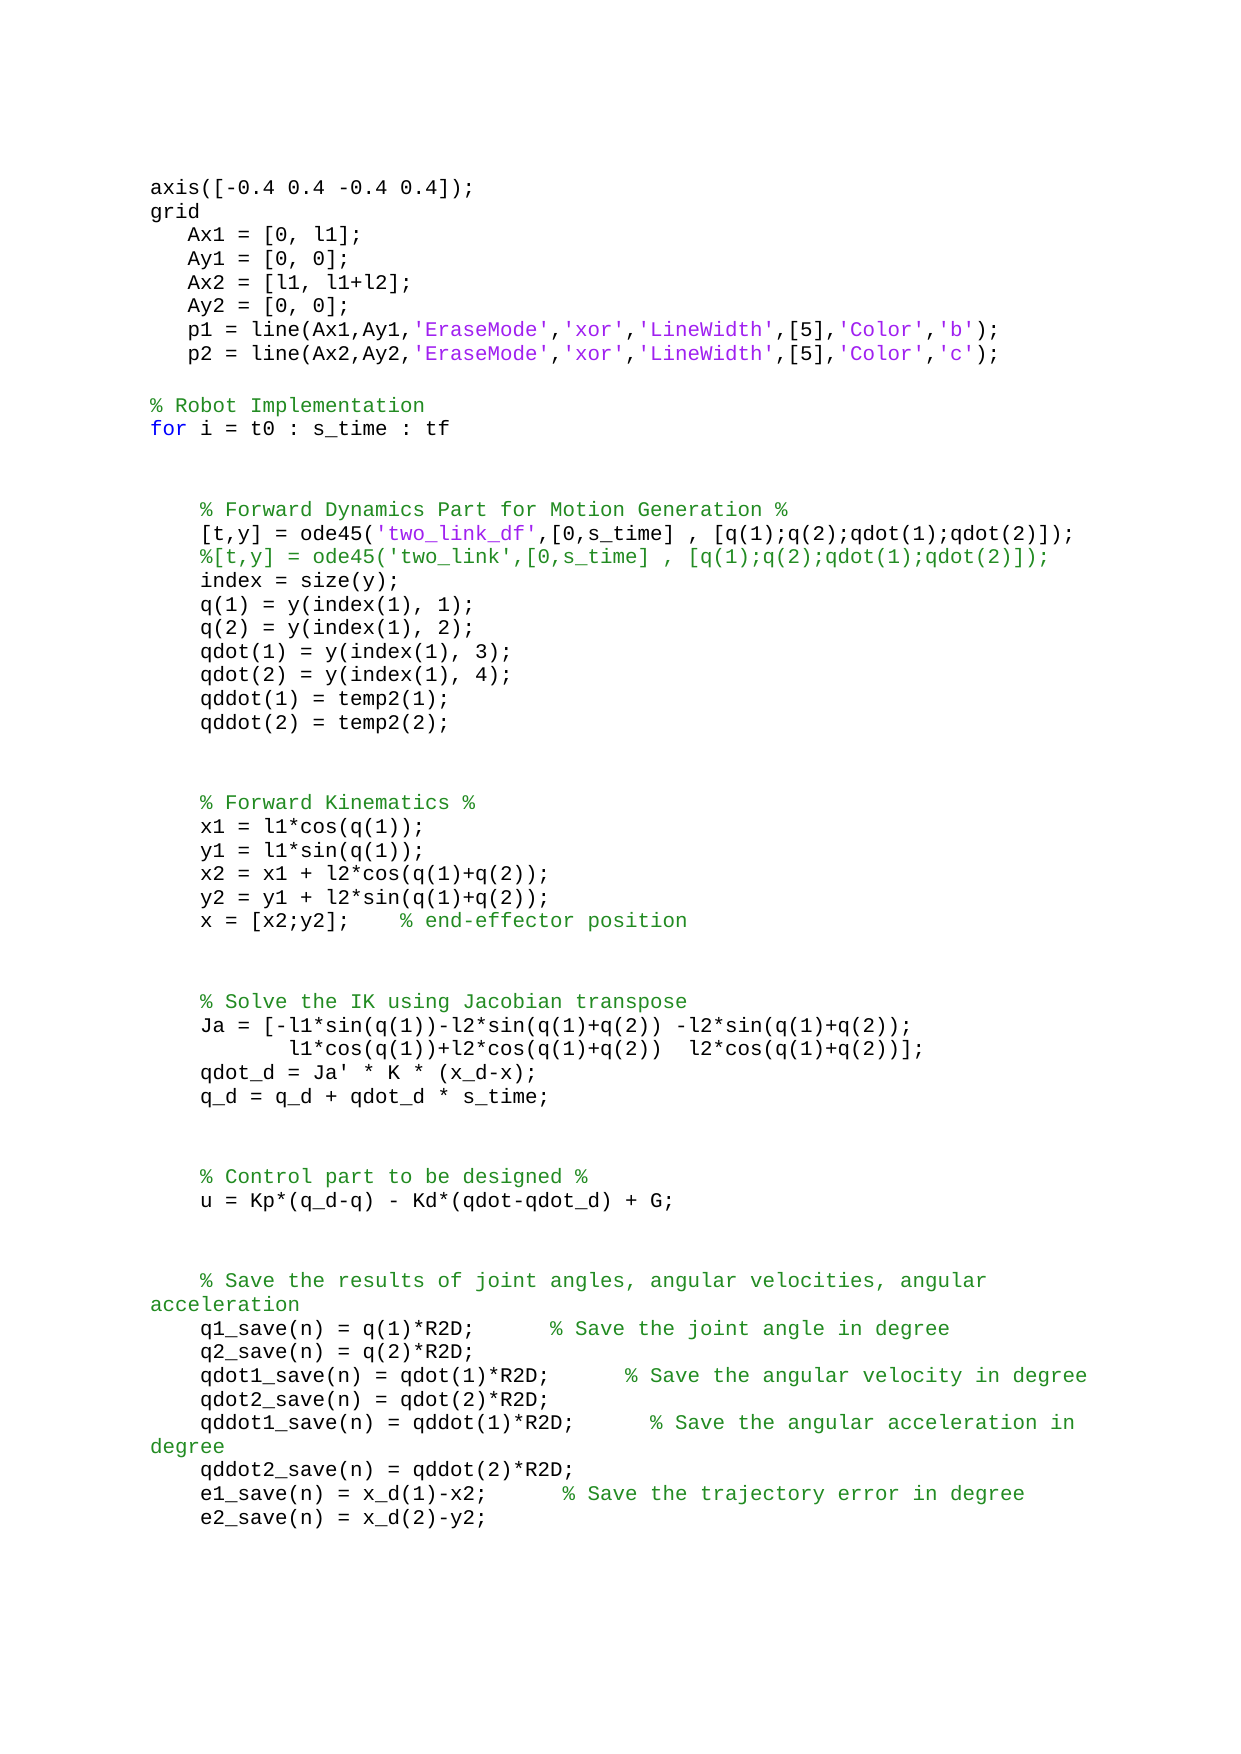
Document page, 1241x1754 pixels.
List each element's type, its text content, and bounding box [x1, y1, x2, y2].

text qdot(2) = y(index(1), 4); [150, 664, 1090, 688]
text qddot2_save(n) = qddot(2)*R2D; [150, 1459, 1090, 1483]
text % Control part to be designed % [150, 1166, 1090, 1190]
text Ja = [-l1*sin(q(1))-l2*sin(q(1)+q(2)) -l2*sin(q(1)+q(2)); [150, 1015, 1090, 1038]
text Ax1 = [0, l1]; [150, 224, 1090, 248]
text Ay1 = [0, 0]; [150, 248, 1090, 272]
text y1 = l1*sin(q(1)); [150, 839, 1090, 863]
text p1 = line(Ax1,Ay1,'EraseMode','xor','LineWidth',[5],'Color','b'); [150, 319, 1090, 343]
text % Save the results of joint angles, angular velocities, angular acceleration [150, 1270, 1090, 1318]
text q(2) = y(index(1), 2); [150, 617, 1090, 641]
text qdot(1) = y(index(1), 3); [150, 641, 1090, 664]
text u = Kp*(q_d-q) - Kd*(qdot-qdot_d) + G; [150, 1190, 1090, 1213]
text qdot1_save(n) = qdot(1)*R2D; % Save the angular velocity in degree [150, 1365, 1090, 1388]
text x = [x2;y2]; % end-effector position [150, 911, 1090, 934]
text x1 = l1*cos(q(1)); [150, 816, 1090, 839]
text for i = t0 : s_time : tf [150, 418, 1090, 442]
text qddot(2) = temp2(2); [150, 712, 1090, 735]
text Ax2 = [l1, l1+l2]; [150, 272, 1090, 295]
text qdot2_save(n) = qdot(2)*R2D; [150, 1388, 1090, 1412]
text p2 = line(Ax2,Ay2,'EraseMode','xor','LineWidth',[5],'Color','c'); [150, 343, 1090, 366]
text y2 = y1 + l2*sin(q(1)+q(2)); [150, 887, 1090, 911]
text e1_save(n) = x_d(1)-x2; % Save the trajectory error in degree [150, 1483, 1090, 1507]
text % Robot Implementation [150, 395, 1090, 418]
text q_d = q_d + qdot_d * s_time; [150, 1086, 1090, 1109]
text % Forward Dynamics Part for Motion Generation % [150, 499, 1090, 523]
text %[t,y] = ode45('two_link',[0,s_time] , [q(1);q(2);qdot(1);qdot(2)]); [150, 546, 1090, 570]
text q2_save(n) = q(2)*R2D; [150, 1341, 1090, 1365]
text q1_save(n) = q(1)*R2D; % Save the joint angle in degree [150, 1318, 1090, 1341]
text qdot_d = Ja' * K * (x_d-x); [150, 1062, 1090, 1086]
text % Solve the IK using Jacobian transpose [150, 991, 1090, 1015]
text e2_save(n) = x_d(2)-y2; [150, 1507, 1090, 1530]
text % Forward Kinematics % [150, 792, 1090, 816]
text grid [150, 201, 1090, 224]
text [t,y] = ode45('two_link_df',[0,s_time] , [q(1);q(2);qdot(1);qdot(2)]); [150, 523, 1090, 546]
text x2 = x1 + l2*cos(q(1)+q(2)); [150, 863, 1090, 887]
text axis([-0.4 0.4 -0.4 0.4]); [150, 177, 1090, 201]
text qddot(1) = temp2(1); [150, 688, 1090, 712]
text l1*cos(q(1))+l2*cos(q(1)+q(2)) l2*cos(q(1)+q(2))]; [150, 1038, 1090, 1062]
text Ay2 = [0, 0]; [150, 295, 1090, 319]
text q(1) = y(index(1), 1); [150, 593, 1090, 617]
text qddot1_save(n) = qddot(1)*R2D; % Save the angular acceleration in degree [150, 1412, 1090, 1459]
text index = size(y); [150, 570, 1090, 593]
